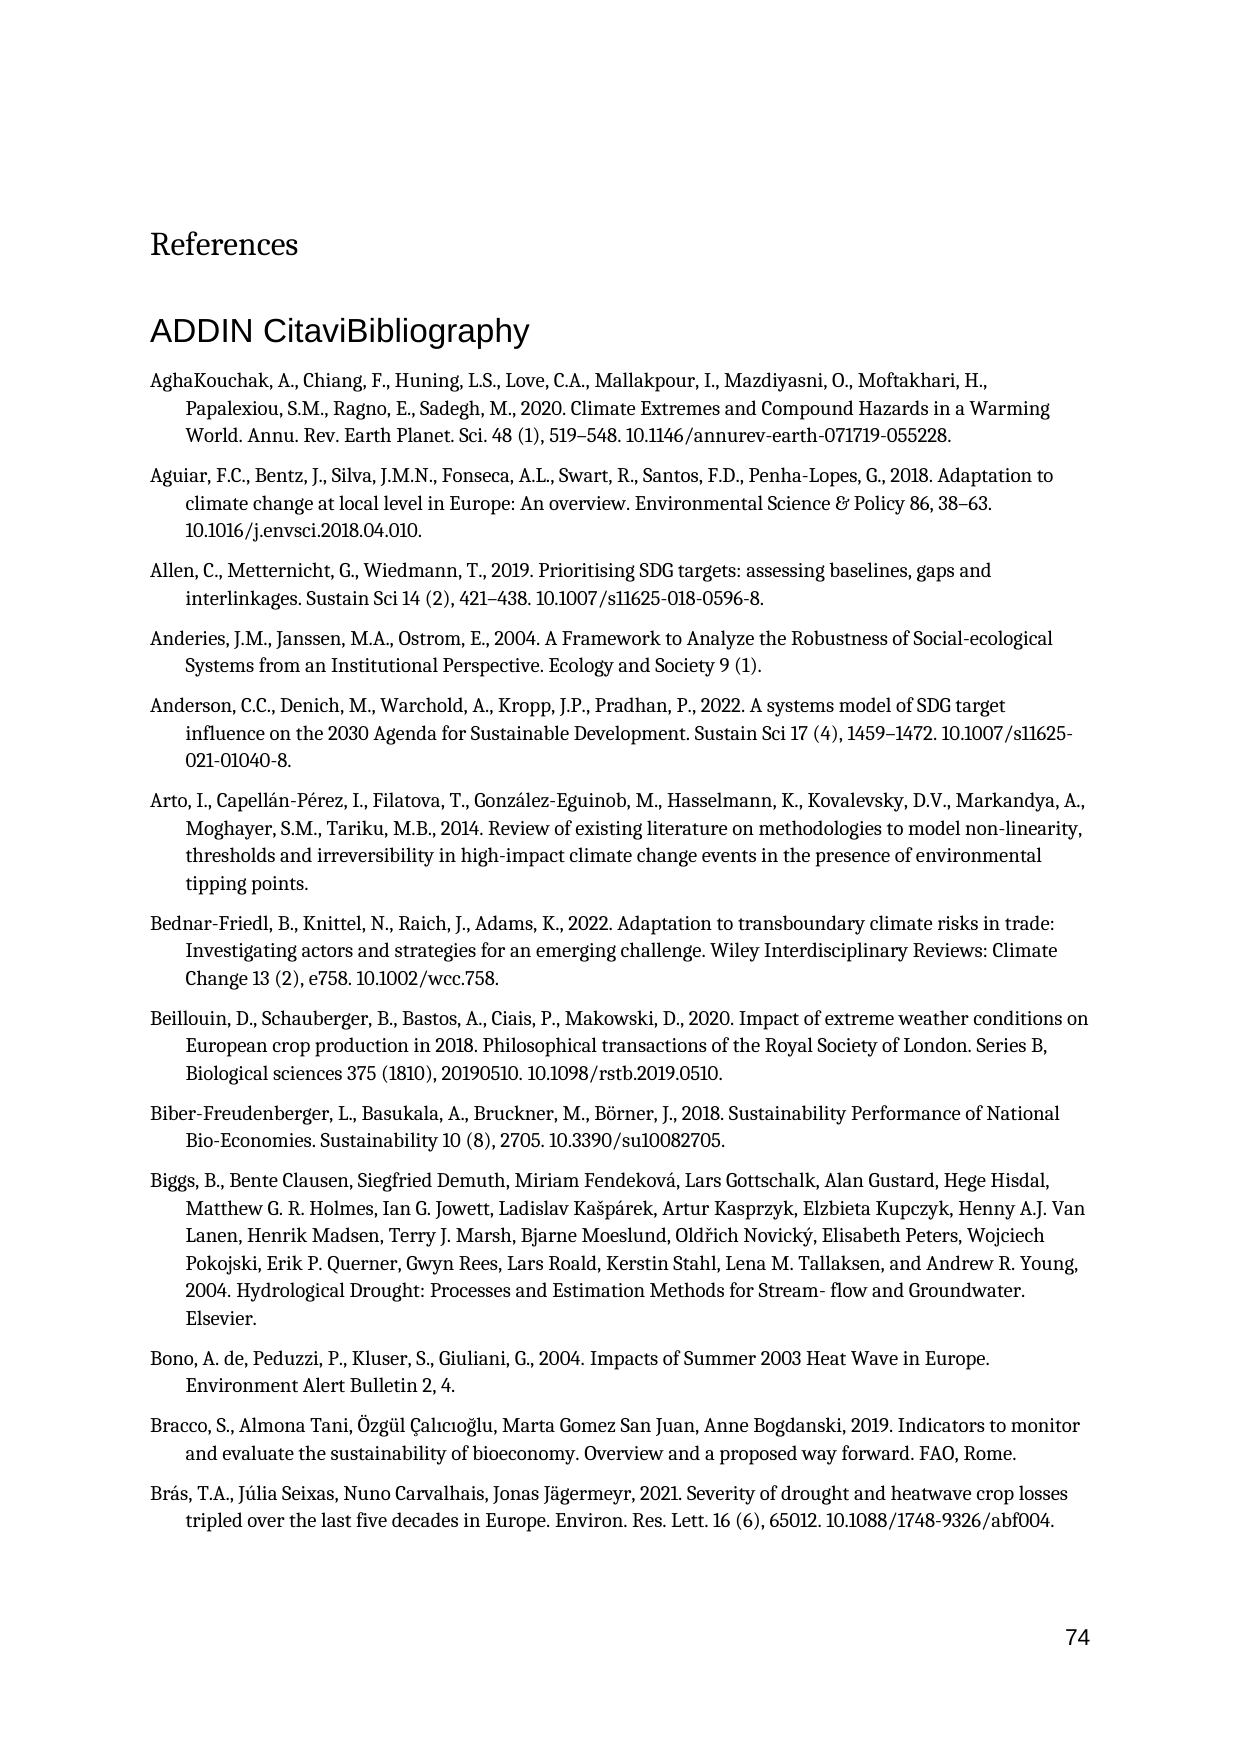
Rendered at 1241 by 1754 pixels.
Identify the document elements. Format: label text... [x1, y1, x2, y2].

text References [150, 225, 1090, 263]
